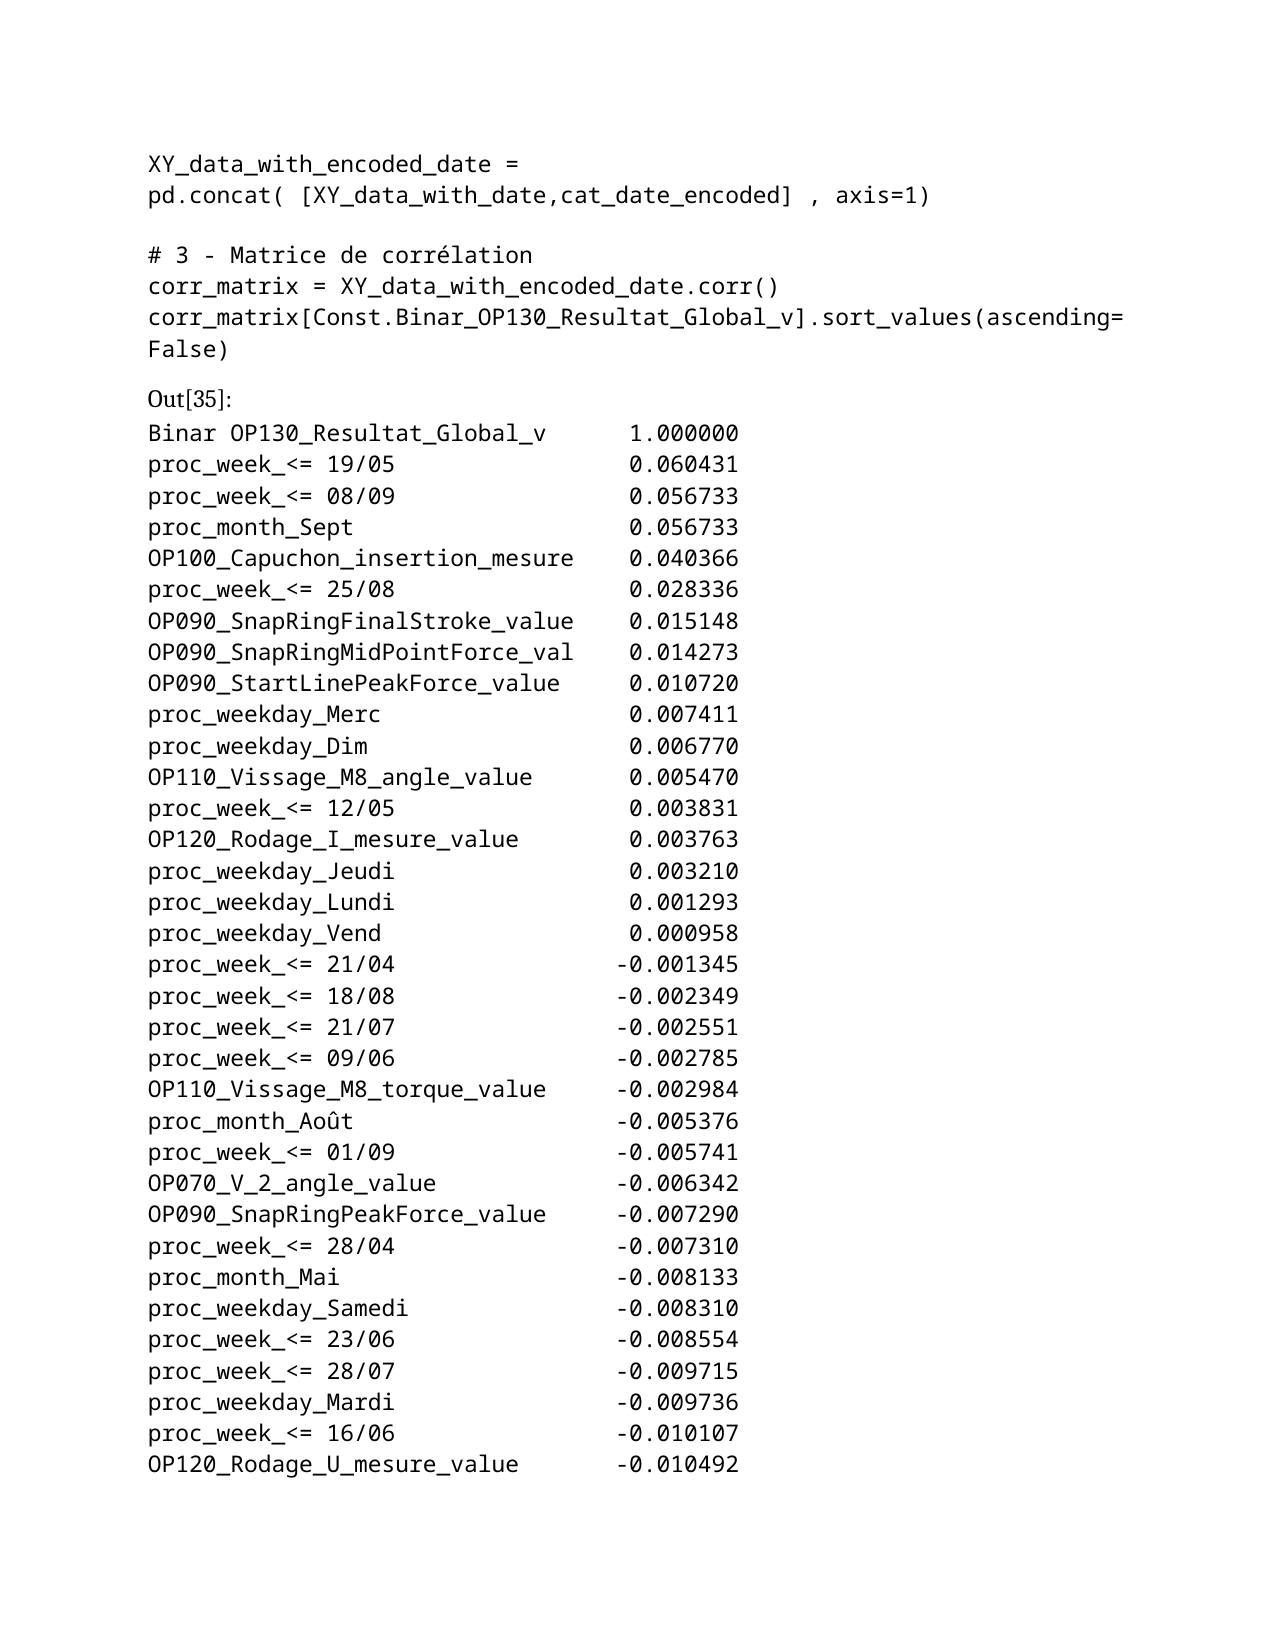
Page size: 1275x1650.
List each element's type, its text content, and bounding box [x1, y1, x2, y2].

text Out[35]: [148, 385, 1127, 413]
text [148, 417, 1127, 1480]
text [148, 148, 1127, 364]
